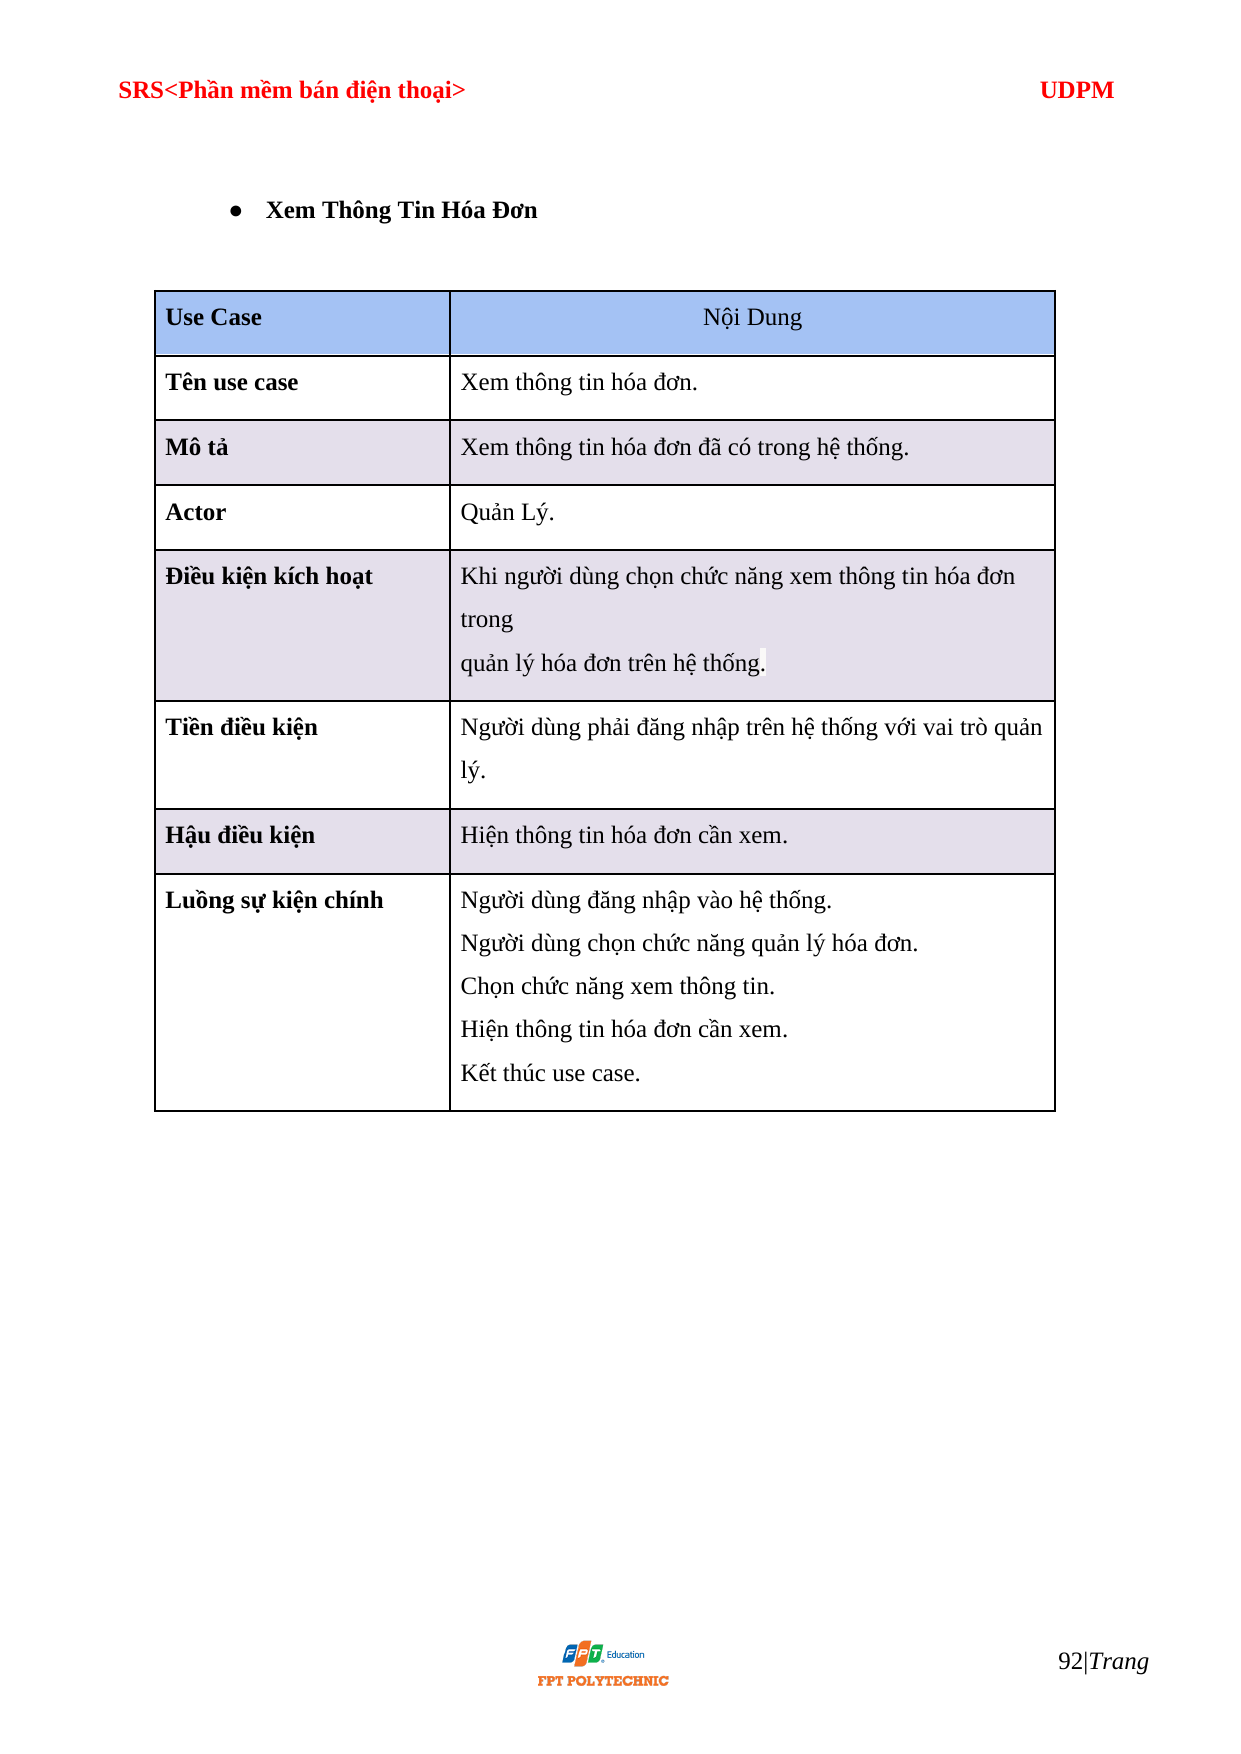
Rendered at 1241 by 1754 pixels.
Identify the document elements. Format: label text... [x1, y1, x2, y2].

table_cell Tên use case [156, 357, 449, 419]
table_cell Xem thông tin hóa đơn đã có trong hệ thống. [451, 421, 1054, 484]
table_cell Người dùng đăng nhập vào hệ thống. Người dùng chọn chức năng quản lý hóa đơn. Chọn chức năng xem thông tin. Hiện thông tin hóa đơn cần xem. Kết thúc use case. [451, 875, 1054, 1110]
picture [533, 1634, 673, 1696]
table_cell Tiền điều kiện [156, 702, 449, 808]
subtitle Xem Thông Tin Hóa Đơn [228, 195, 1152, 224]
table_cell Hiện thông tin hóa đơn cần xem. [451, 810, 1054, 873]
table_cell Actor [156, 486, 449, 549]
table_cell Điều kiện kích hoạt [156, 551, 449, 700]
table_cell Luồng sự kiện chính [156, 875, 449, 1110]
table_cell Mô tả [156, 421, 449, 484]
table_cell Khi người dùng chọn chức năng xem thông tin hóa đơn trong quản lý hóa đơn trên hệ thống. [451, 551, 1054, 700]
table_cell Quản Lý. [451, 486, 1054, 549]
table_header Use Case [156, 292, 449, 354]
table_header Nội Dung [451, 292, 1054, 354]
table_cell Xem thông tin hóa đơn. [451, 357, 1054, 419]
table_cell Hậu điều kiện [156, 810, 449, 873]
table_cell Người dùng phải đăng nhập trên hệ thống với vai trò quản lý. [451, 702, 1054, 808]
